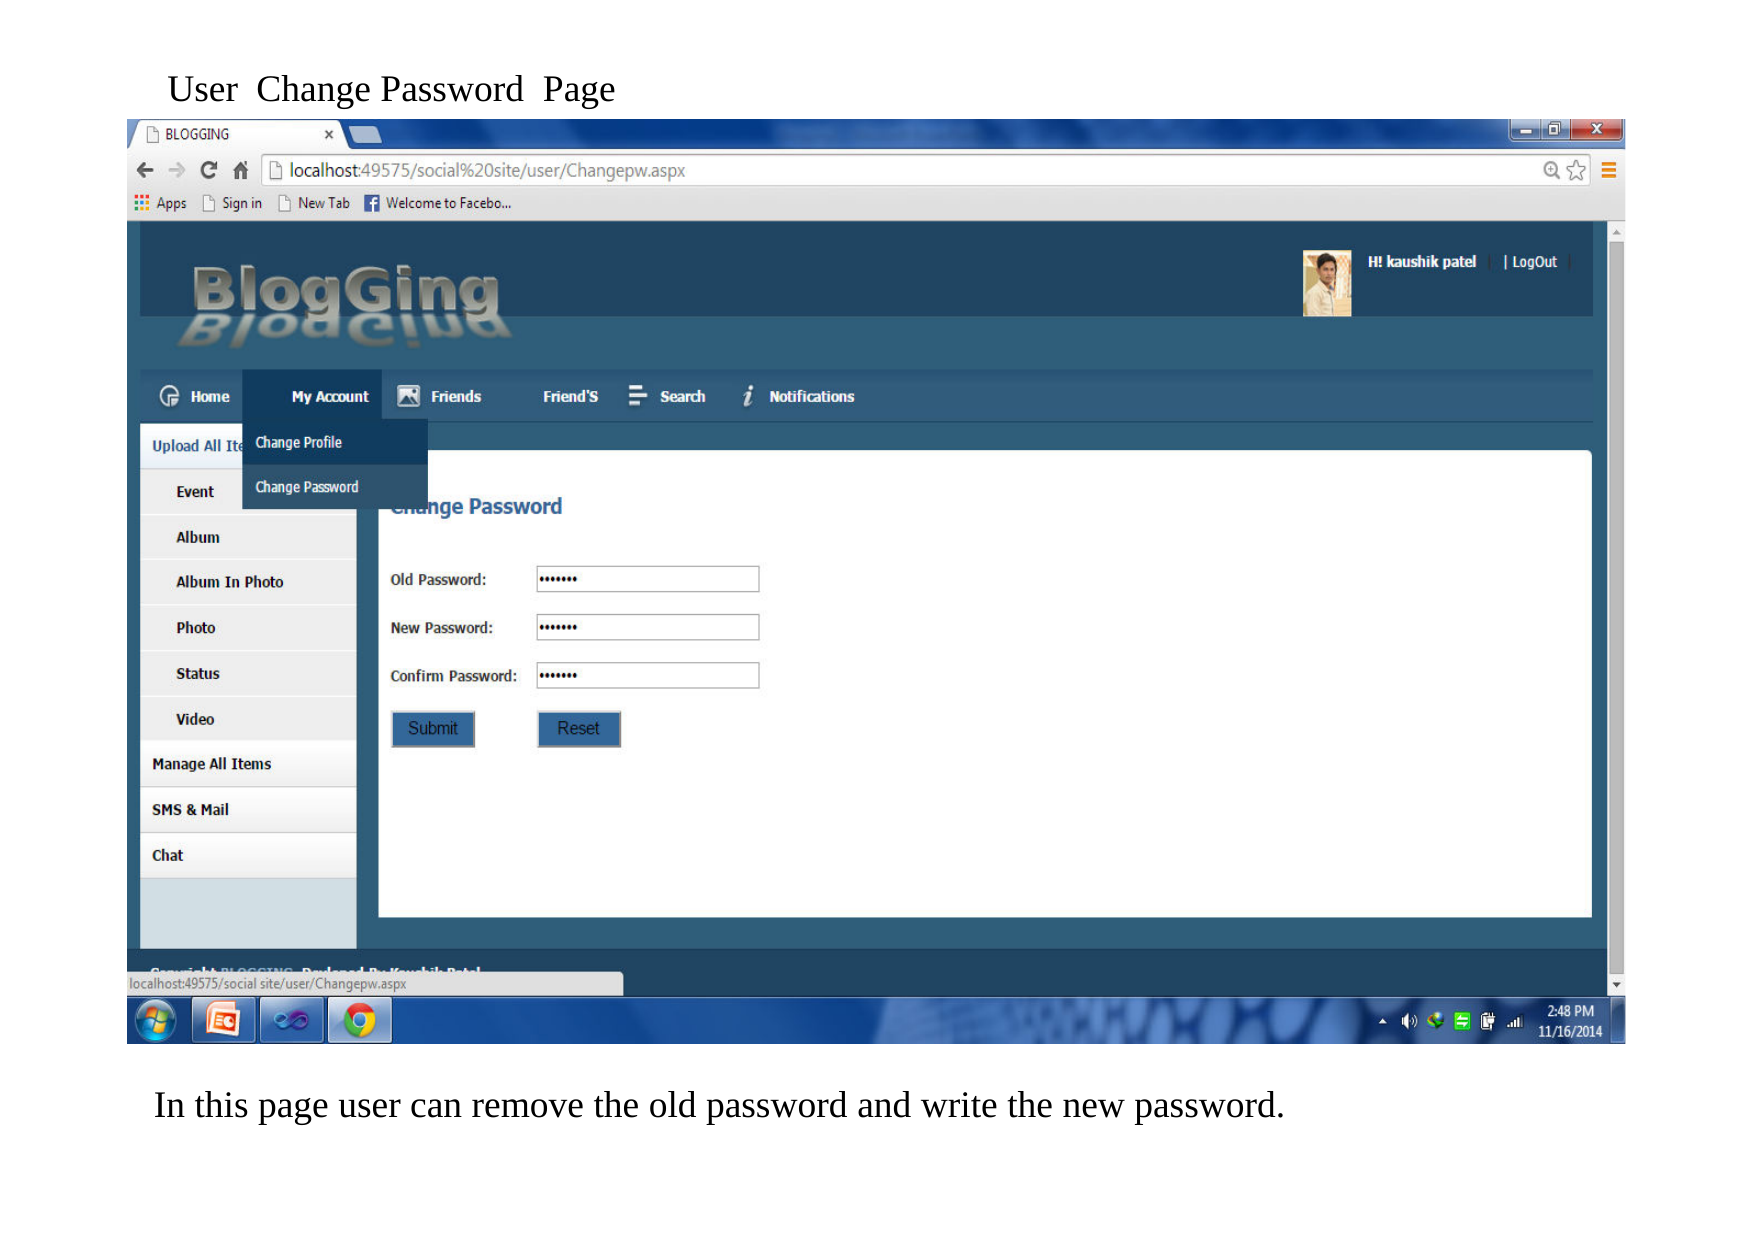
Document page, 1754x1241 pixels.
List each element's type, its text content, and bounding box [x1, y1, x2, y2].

text In this page user can remove the old password and write the new password. [154, 1082, 1641, 1125]
picture [127, 119, 1626, 1044]
text User Change Password Page [167, 66, 1641, 109]
